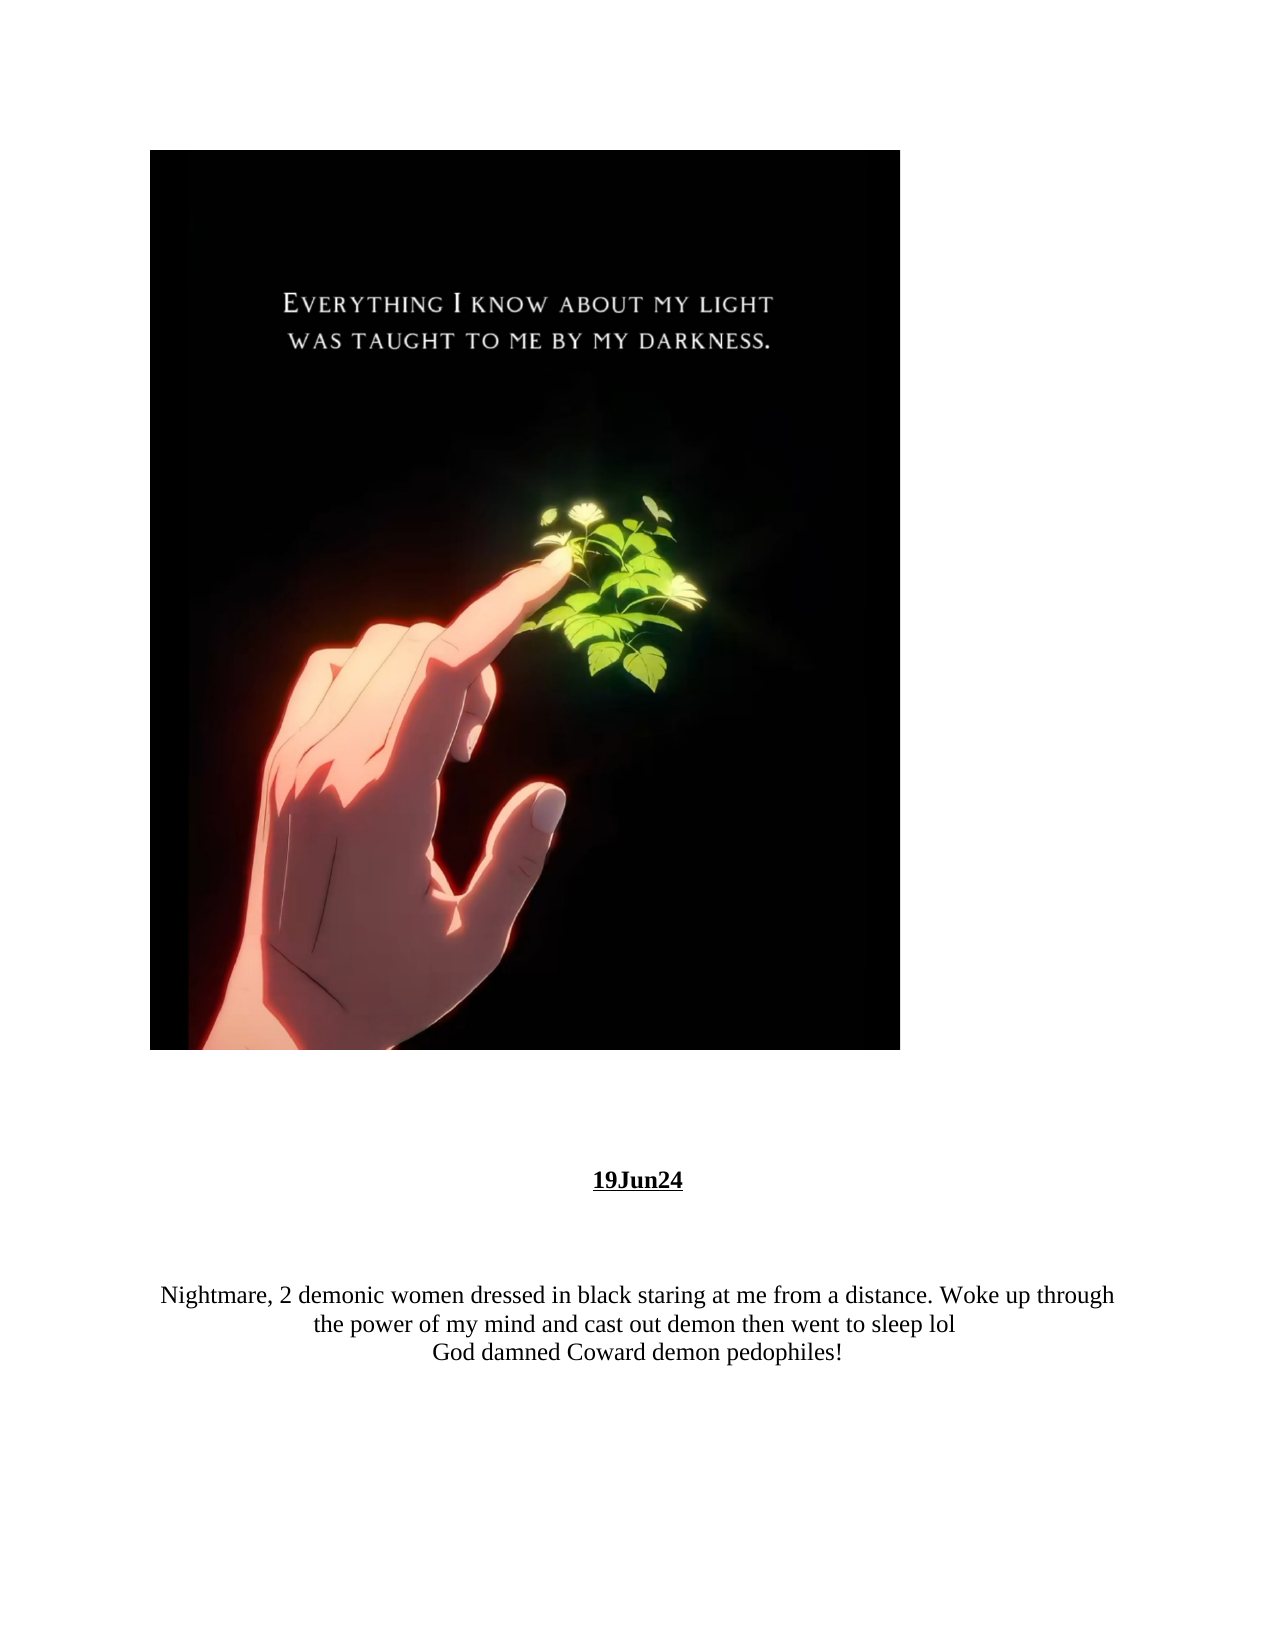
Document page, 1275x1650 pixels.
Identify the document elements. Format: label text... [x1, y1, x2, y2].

picture [150, 150, 901, 1050]
text God damned Coward demon pedophiles! [150, 1337, 1125, 1366]
text 19Jun24 [150, 1165, 1125, 1194]
text Nightmare, 2 demonic women dressed in black staring at me from a distance. Woke up through the power of my mind and cast out demon then went to sleep lol [150, 1280, 1125, 1337]
